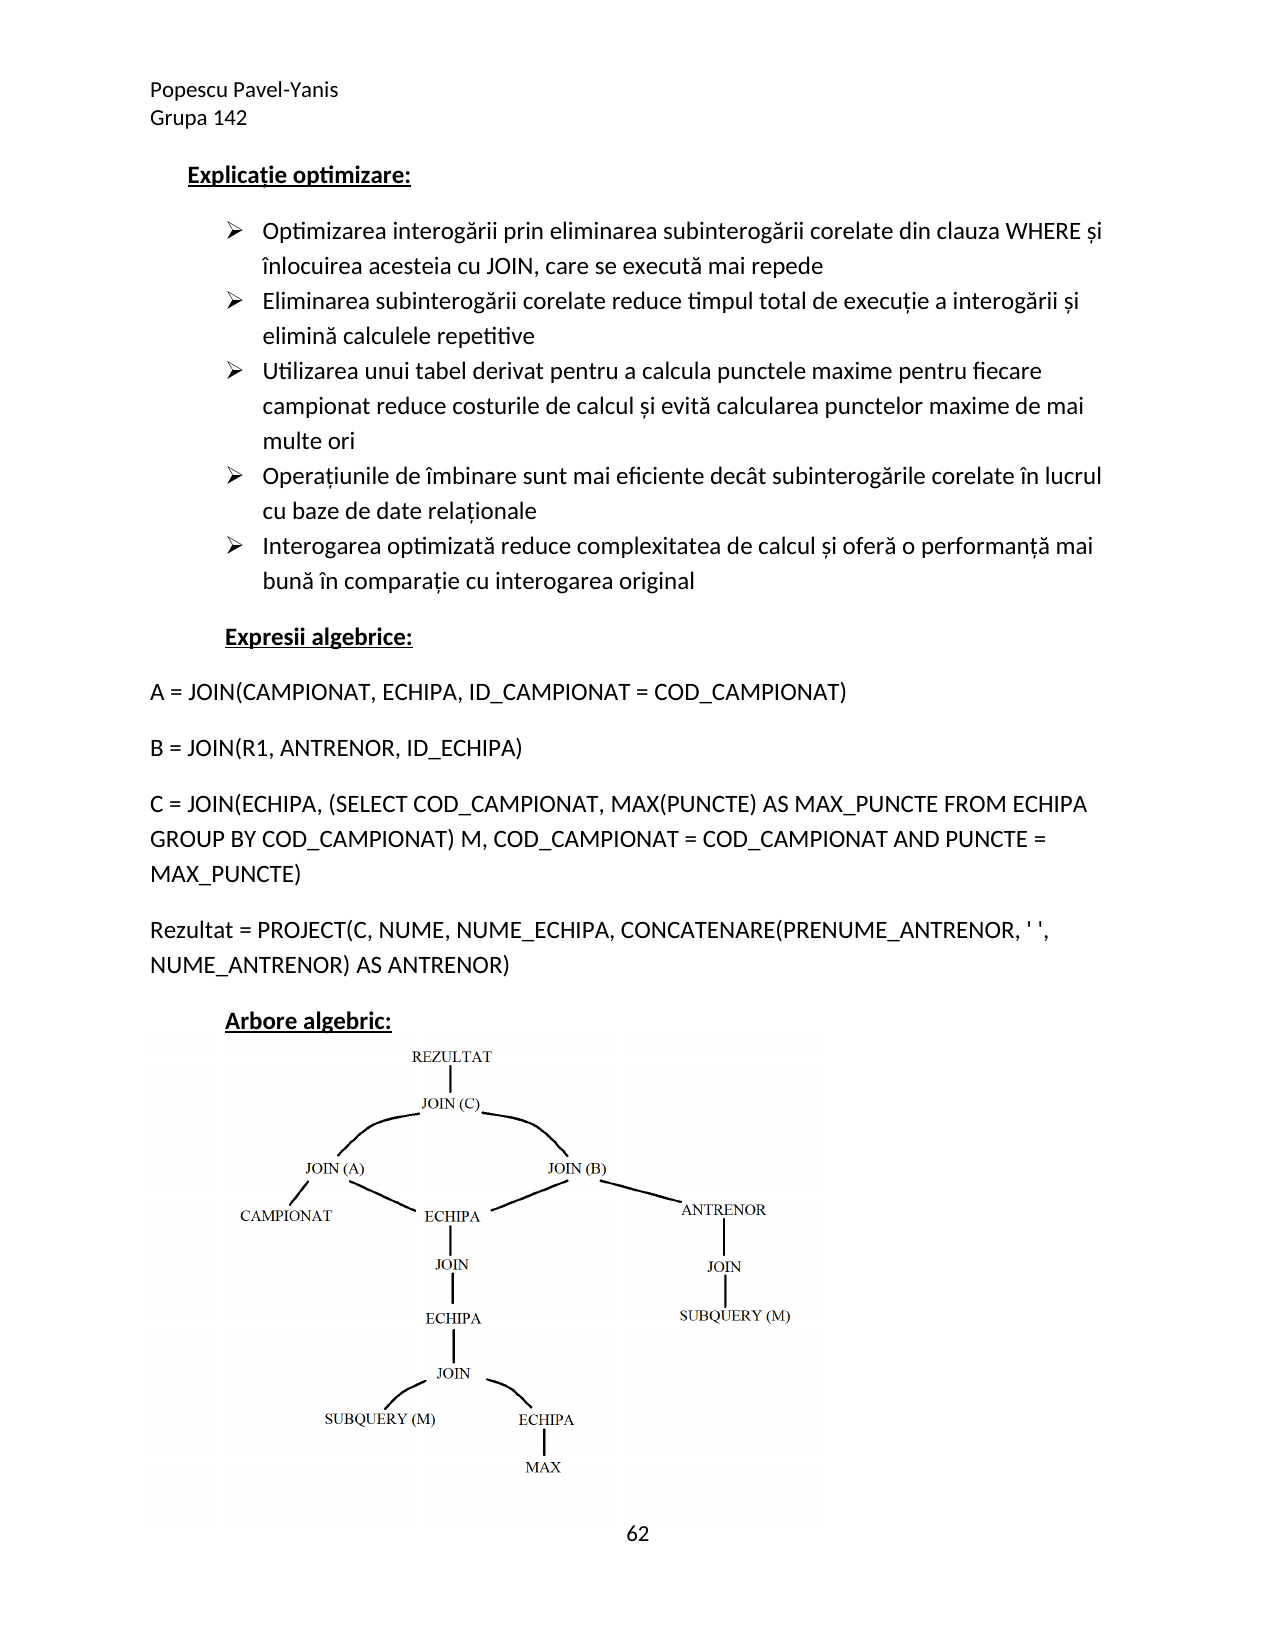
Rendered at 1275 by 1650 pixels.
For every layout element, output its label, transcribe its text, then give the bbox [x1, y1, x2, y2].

list Optimizarea interogării prin eliminarea subinterogării corelate din clauza WHERE și înlocuirea acesteia cu JOIN, care se execută mai repede [225, 215, 1125, 280]
text Arbore algebric: [150, 1005, 1125, 1035]
text Expresii algebrice: [225, 621, 1125, 651]
text Rezultat = PROJECT(C, NUME, NUME_ECHIPA, CONCATENARE(PRENUME_ANTRENOR, ' ', NUME_ANTRENOR) AS ANTRENOR) [150, 914, 1125, 979]
list Utilizarea unui tabel derivat pentru a calcula punctele maxime pentru fiecare campionat reduce costurile de calcul și evită calcularea punctelor maxime de mai multe ori [225, 355, 1125, 455]
picture [141, 1030, 824, 1524]
text C = JOIN(ECHIPA, (SELECT COD_CAMPIONAT, MAX(PUNCTE) AS MAX_PUNCTE FROM ECHIPA GROUP BY COD_CAMPIONAT) M, COD_CAMPIONAT = COD_CAMPIONAT AND PUNCTE = MAX_PUNCTE) [150, 788, 1125, 889]
text Explicație optimizare: [187, 159, 1125, 189]
list Interogarea optimizată reduce complexitatea de calcul și oferă o performanță mai bună în comparație cu interogarea original [225, 530, 1125, 595]
list Operațiunile de îmbinare sunt mai eficiente decât subinterogările corelate în lucrul cu baze de date relaționale [225, 460, 1125, 525]
text A = JOIN(CAMPIONAT, ECHIPA, ID_CAMPIONAT = COD_CAMPIONAT) [150, 677, 1125, 707]
text B = JOIN(R1, ANTRENOR, ID_ECHIPA) [150, 732, 1125, 763]
list Eliminarea subinterogării corelate reduce timpul total de execuție a interogării și elimină calculele repetitive [225, 285, 1125, 350]
